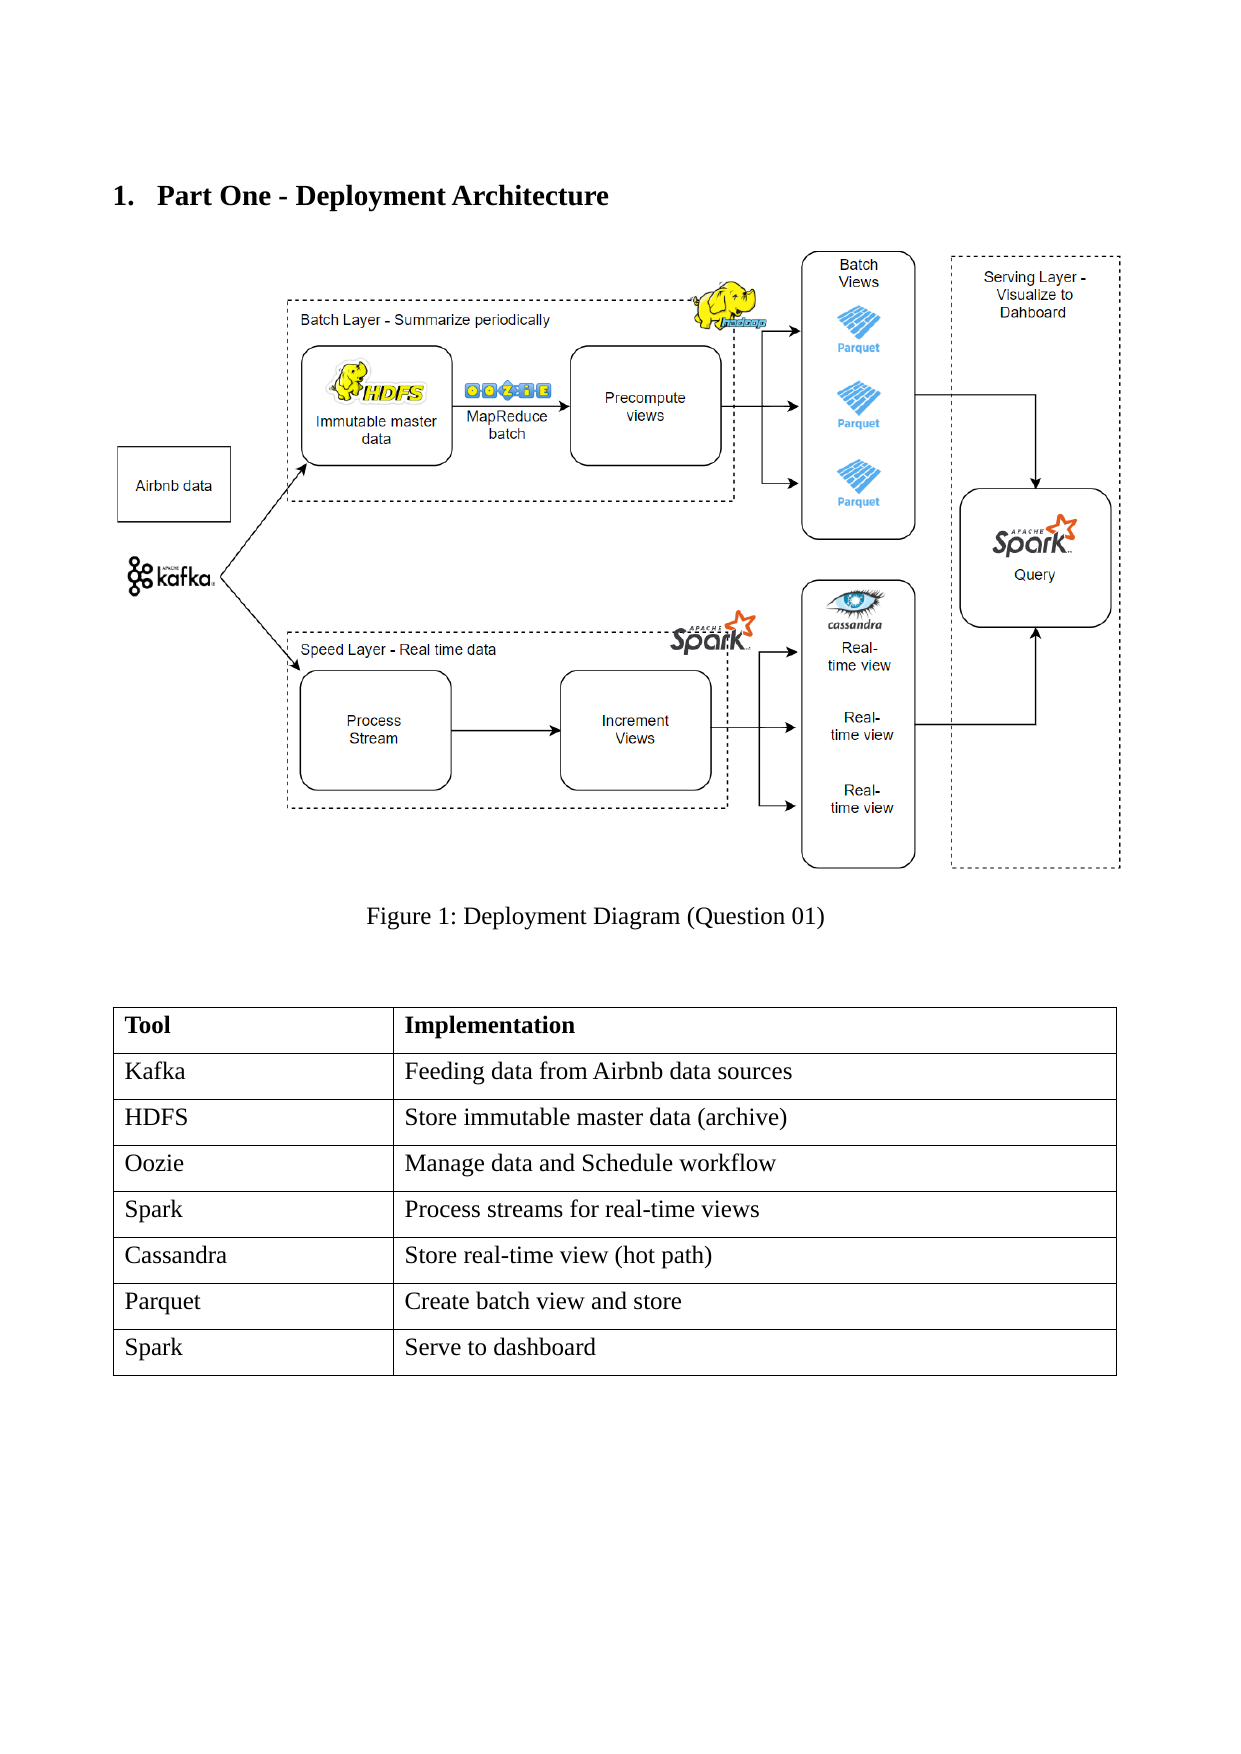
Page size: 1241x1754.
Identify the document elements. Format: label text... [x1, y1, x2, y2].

table_header Tool [114, 1008, 393, 1053]
table_cell Parquet [114, 1284, 393, 1329]
table_cell Store real-time view (hot path) [394, 1238, 1116, 1283]
table_cell Spark [114, 1192, 393, 1237]
table_cell Oozie [114, 1146, 393, 1191]
list Part One - Deployment Architecture [112, 162, 1128, 227]
table_cell Process streams for real-time views [394, 1192, 1116, 1237]
table_cell Cassandra [114, 1238, 393, 1283]
picture [117, 251, 1127, 875]
table_cell Create batch view and store [394, 1284, 1116, 1329]
table_cell HDFS [114, 1100, 393, 1145]
table_cell Kafka [114, 1054, 393, 1099]
table_cell Serve to dashboard [394, 1330, 1116, 1375]
table_cell Manage data and Schedule workflow [394, 1146, 1116, 1191]
table_header Implementation [394, 1008, 1116, 1053]
table_cell Spark [114, 1330, 393, 1375]
table_cell Store immutable master data (archive) [394, 1100, 1116, 1145]
table_cell Feeding data from Airbnb data sources [394, 1054, 1116, 1099]
